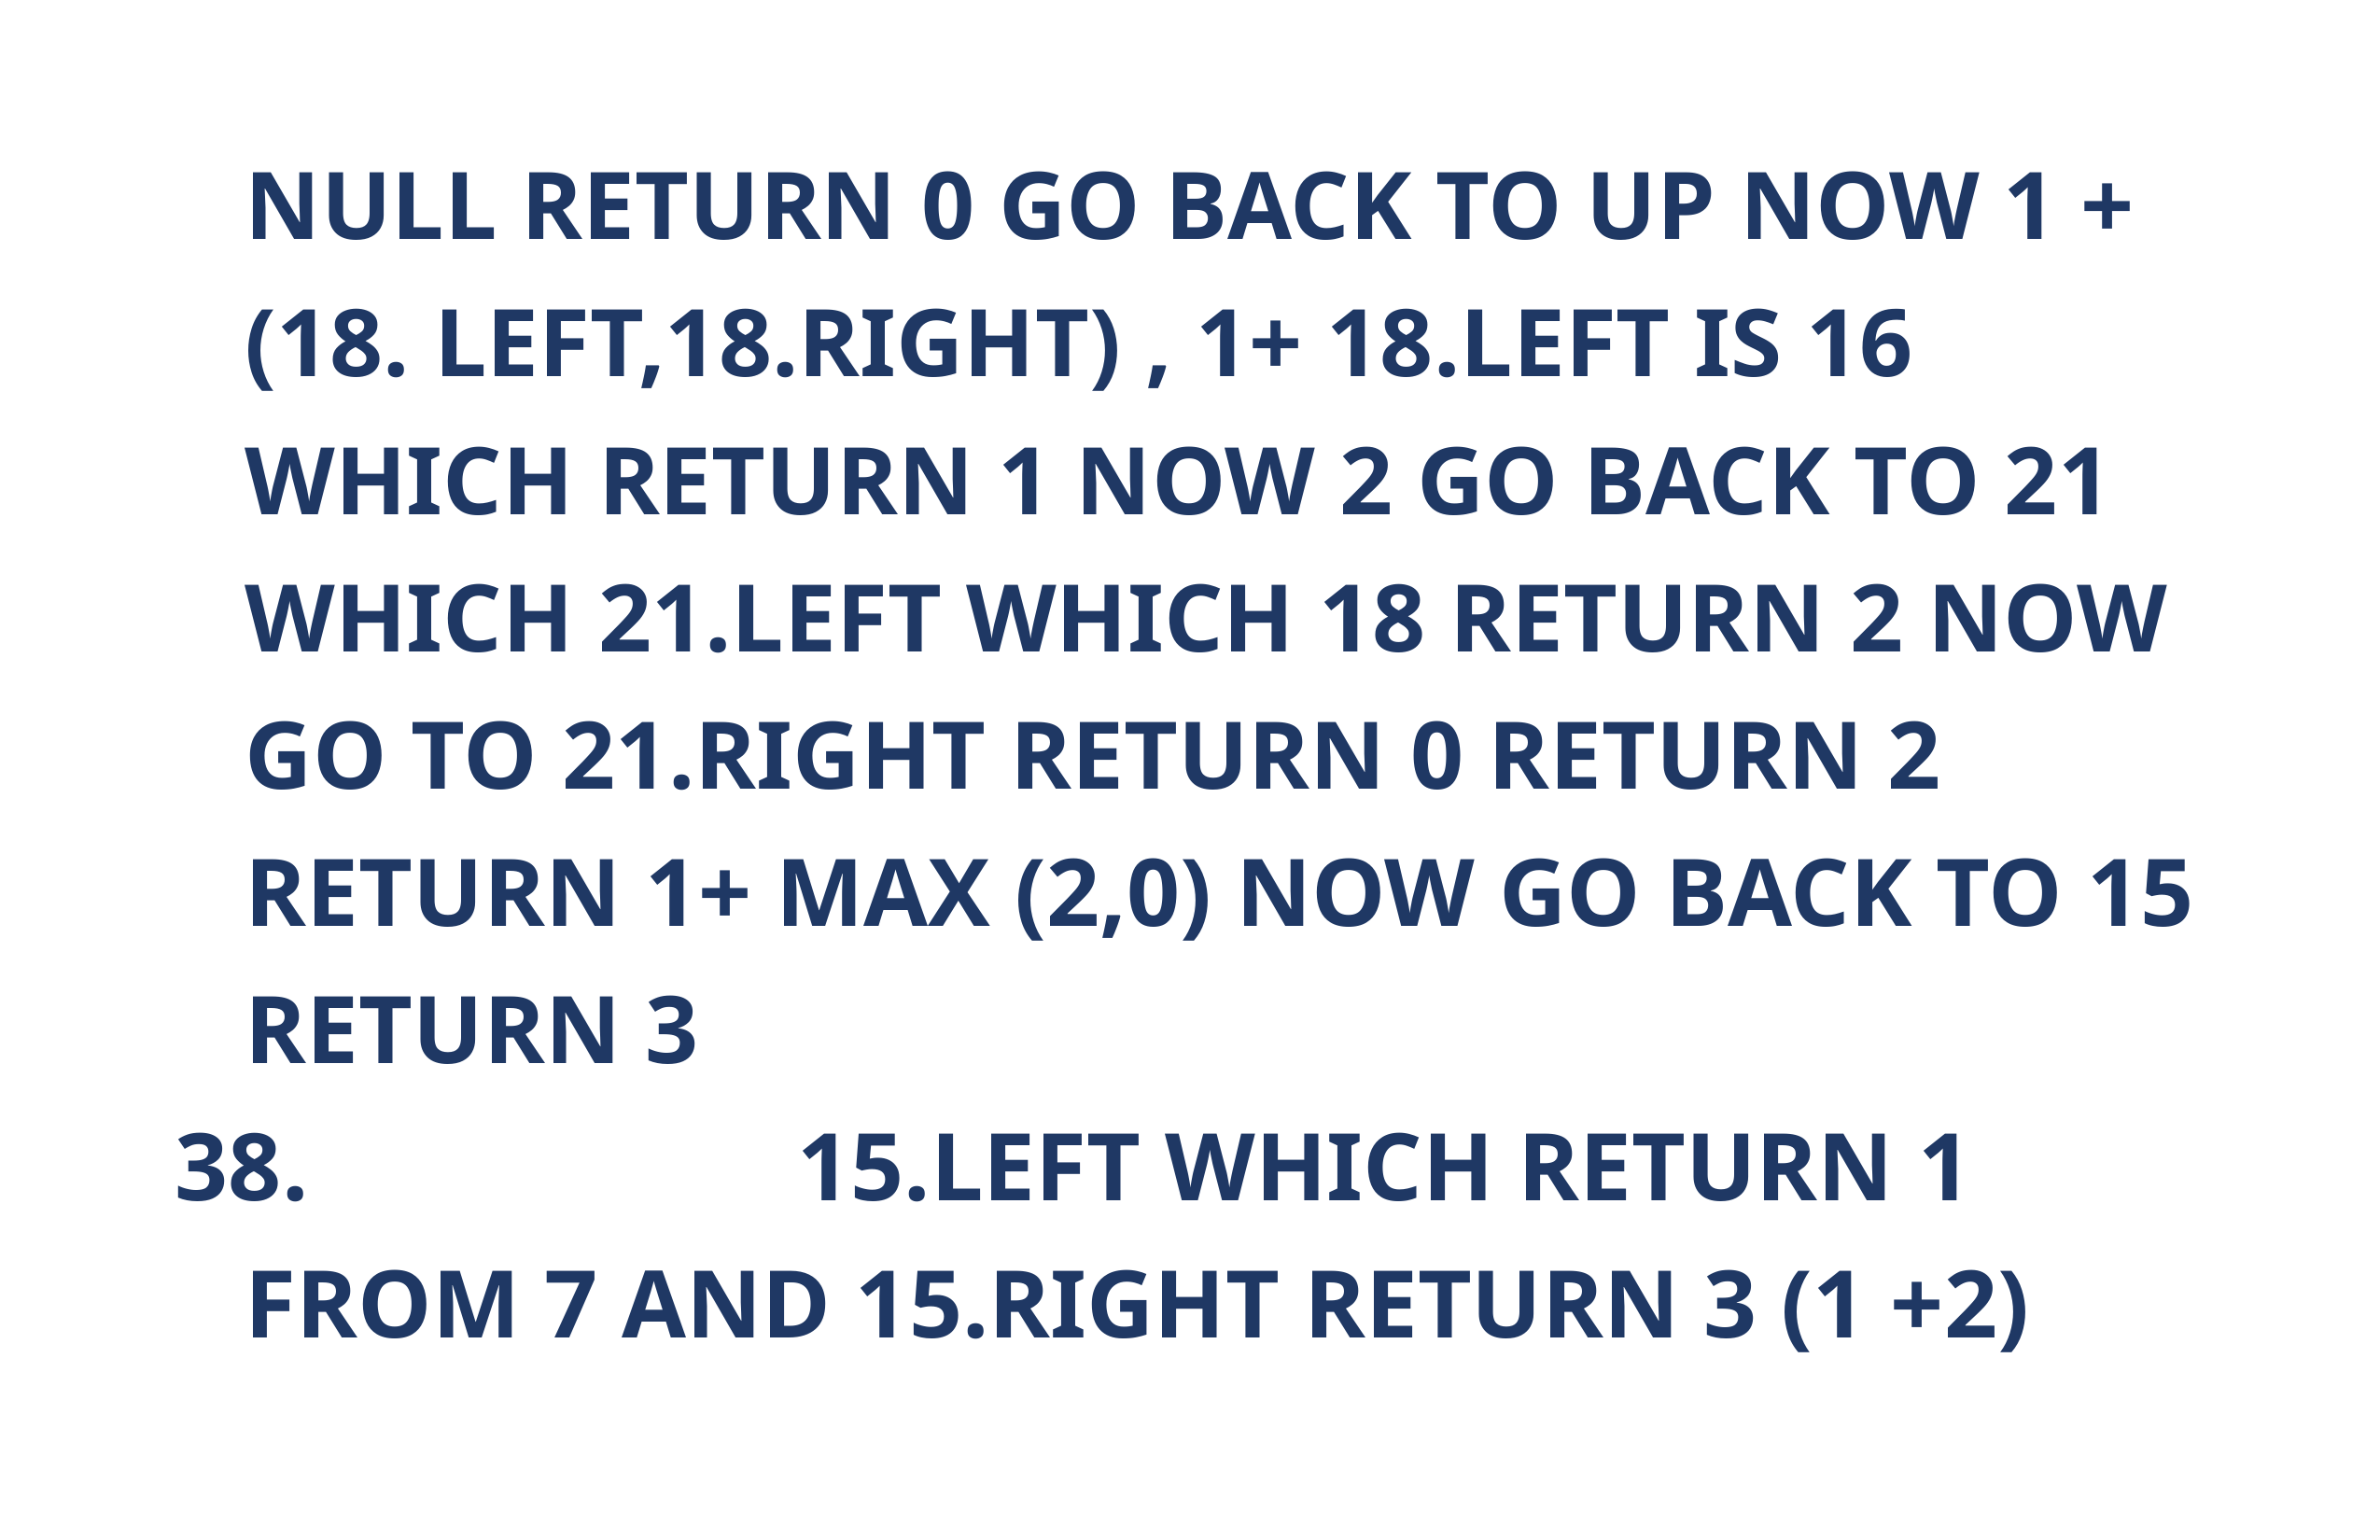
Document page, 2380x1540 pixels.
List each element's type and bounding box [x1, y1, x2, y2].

list [175, 1100, 2240, 1365]
list [175, 140, 2240, 1091]
